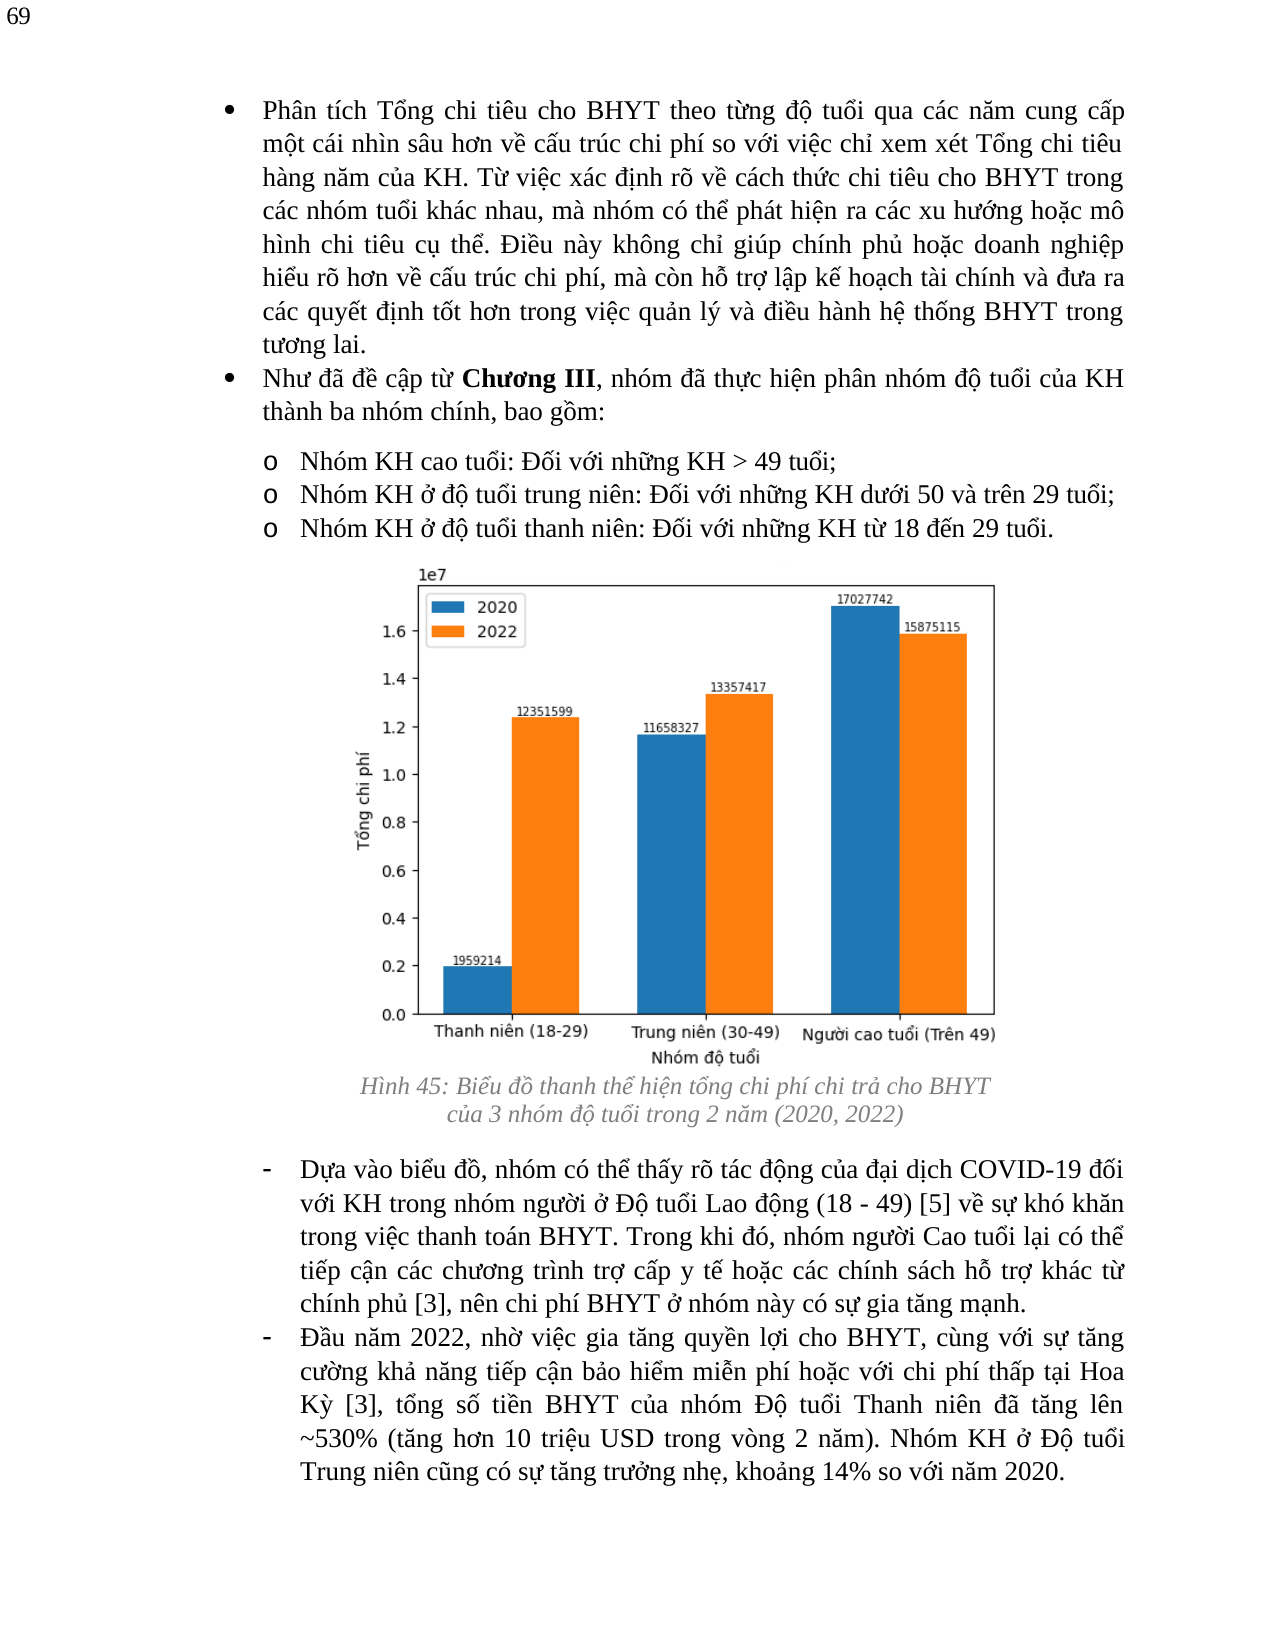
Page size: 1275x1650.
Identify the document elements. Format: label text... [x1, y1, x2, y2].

list Nhóm KH ở độ tuổi trung niên: Đối với những KH dưới 50 và trên 29 tuổi; [262, 478, 1237, 512]
list Nhóm KH cao tuổi: Đối với những KH > 49 tuổi; [262, 444, 1237, 478]
list Như đã đề cập từ Chương III, nhóm đã thực hiện phân nhóm độ tuổi của KH thành ba nhóm chính, bao gồm: [225, 362, 1126, 426]
list Phân tích Tổng chi tiêu cho BHYT theo từng độ tuổi qua các năm cung cấp một cái nhìn sâu hơn về cấu trúc chi phí so với việc chỉ xem xét Tổng chi tiêu hàng năm của KH. Từ việc xác định rõ về cách thức chi tiêu cho BHYT trong các nhóm tuổi khác nhau, mà nhóm có thể phát hiện ra các xu hướng hoặc mô hình chi tiêu cụ thể. Điều này không chỉ giúp chính phủ hoặc doanh nghiệp hiểu rõ hơn về cấu trúc chi phí, mà còn hỗ trợ lập kế hoạch tài chính và đưa ra các quyết định tốt hơn trong việc quản lý và điều hành hệ thống BHYT trong tương lai. [225, 94, 1125, 360]
picture [354, 562, 996, 1067]
list Nhóm KH ở độ tuổi thanh niên: Đối với những KH từ 18 đến 29 tuổi. [262, 512, 1237, 545]
list Dựa vào biểu đồ, nhóm có thể thấy rõ tác động của đại dịch COVID-19 đối với KH trong nhóm người ở Độ tuổi Lao động (18 - 49) [5] về sự khó khăn trong việc thanh toán BHYT. Trong khi đó, nhóm người Cao tuổi lại có thể tiếp cận các chương trình trợ cấp y tế hoặc các chính sách hỗ trợ khác từ chính phủ [3], nên chi phí BHYT ở nhóm này có sự gia tăng mạnh. [262, 1153, 1125, 1319]
list Đầu năm 2022, nhờ việc gia tăng quyền lợi cho BHYT, cùng với sự tăng cường khả năng tiếp cận bảo hiểm miễn phí hoặc với chi phí thấp tại Hoa Kỳ [3], tổng số tiền BHYT của nhóm Độ tuổi Thanh niên đã tăng lên ~530% (tăng hơn 10 triệu USD trong vòng 2 năm). Nhóm KH ở Độ tuổi Trung niên cũng có sự tăng trưởng nhẹ, khoảng 14% so với năm 2020. [262, 1321, 1125, 1487]
